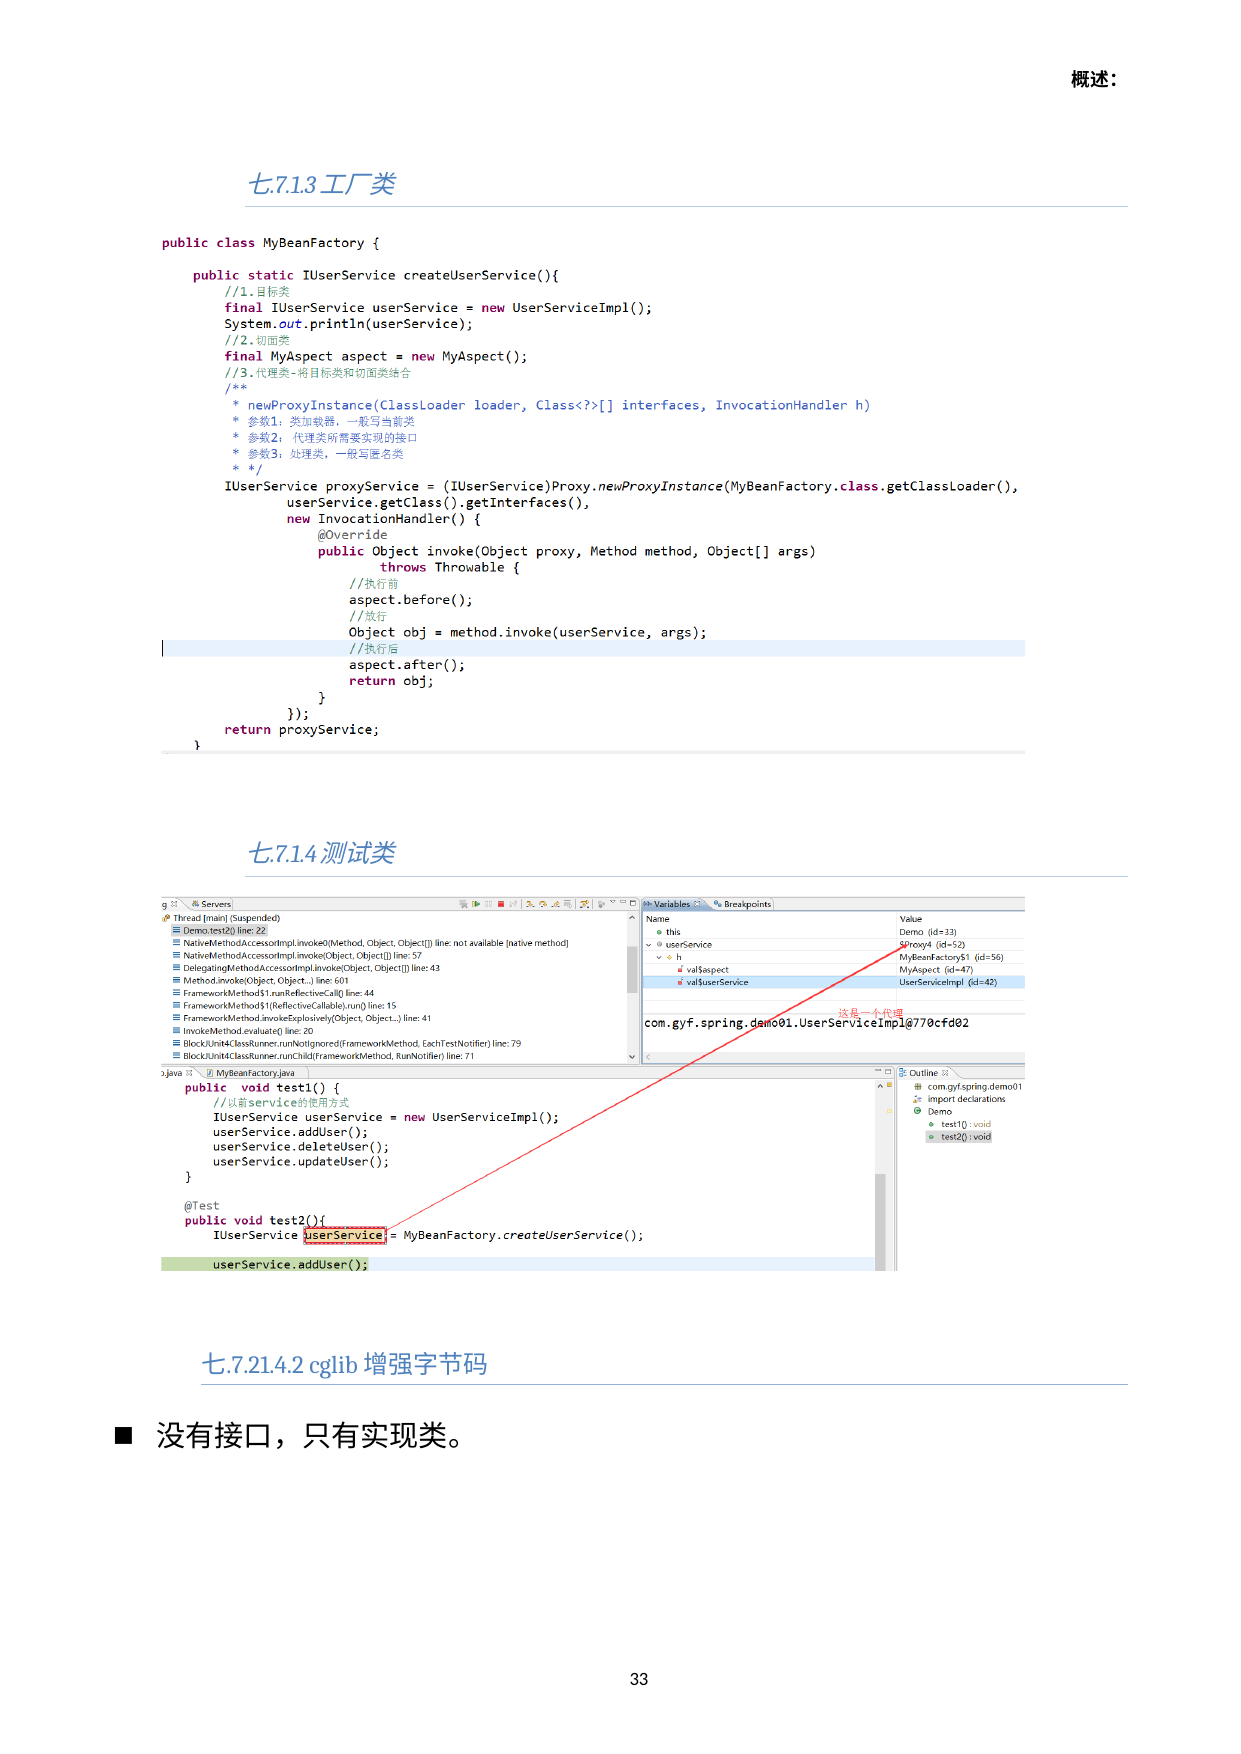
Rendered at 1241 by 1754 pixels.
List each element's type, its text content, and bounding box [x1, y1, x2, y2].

subtitle 1.4.2 cglib 增强字节码 [201, 1343, 1128, 1384]
table_header [113, 216, 1000, 771]
picture [161, 896, 1025, 1271]
subtitle 工厂类 [245, 163, 1128, 206]
picture [161, 234, 1026, 754]
table_header [113, 885, 1000, 1282]
list 没有接口，只有实现类。 [112, 1394, 1128, 1473]
subtitle 测试类 [245, 832, 1128, 876]
